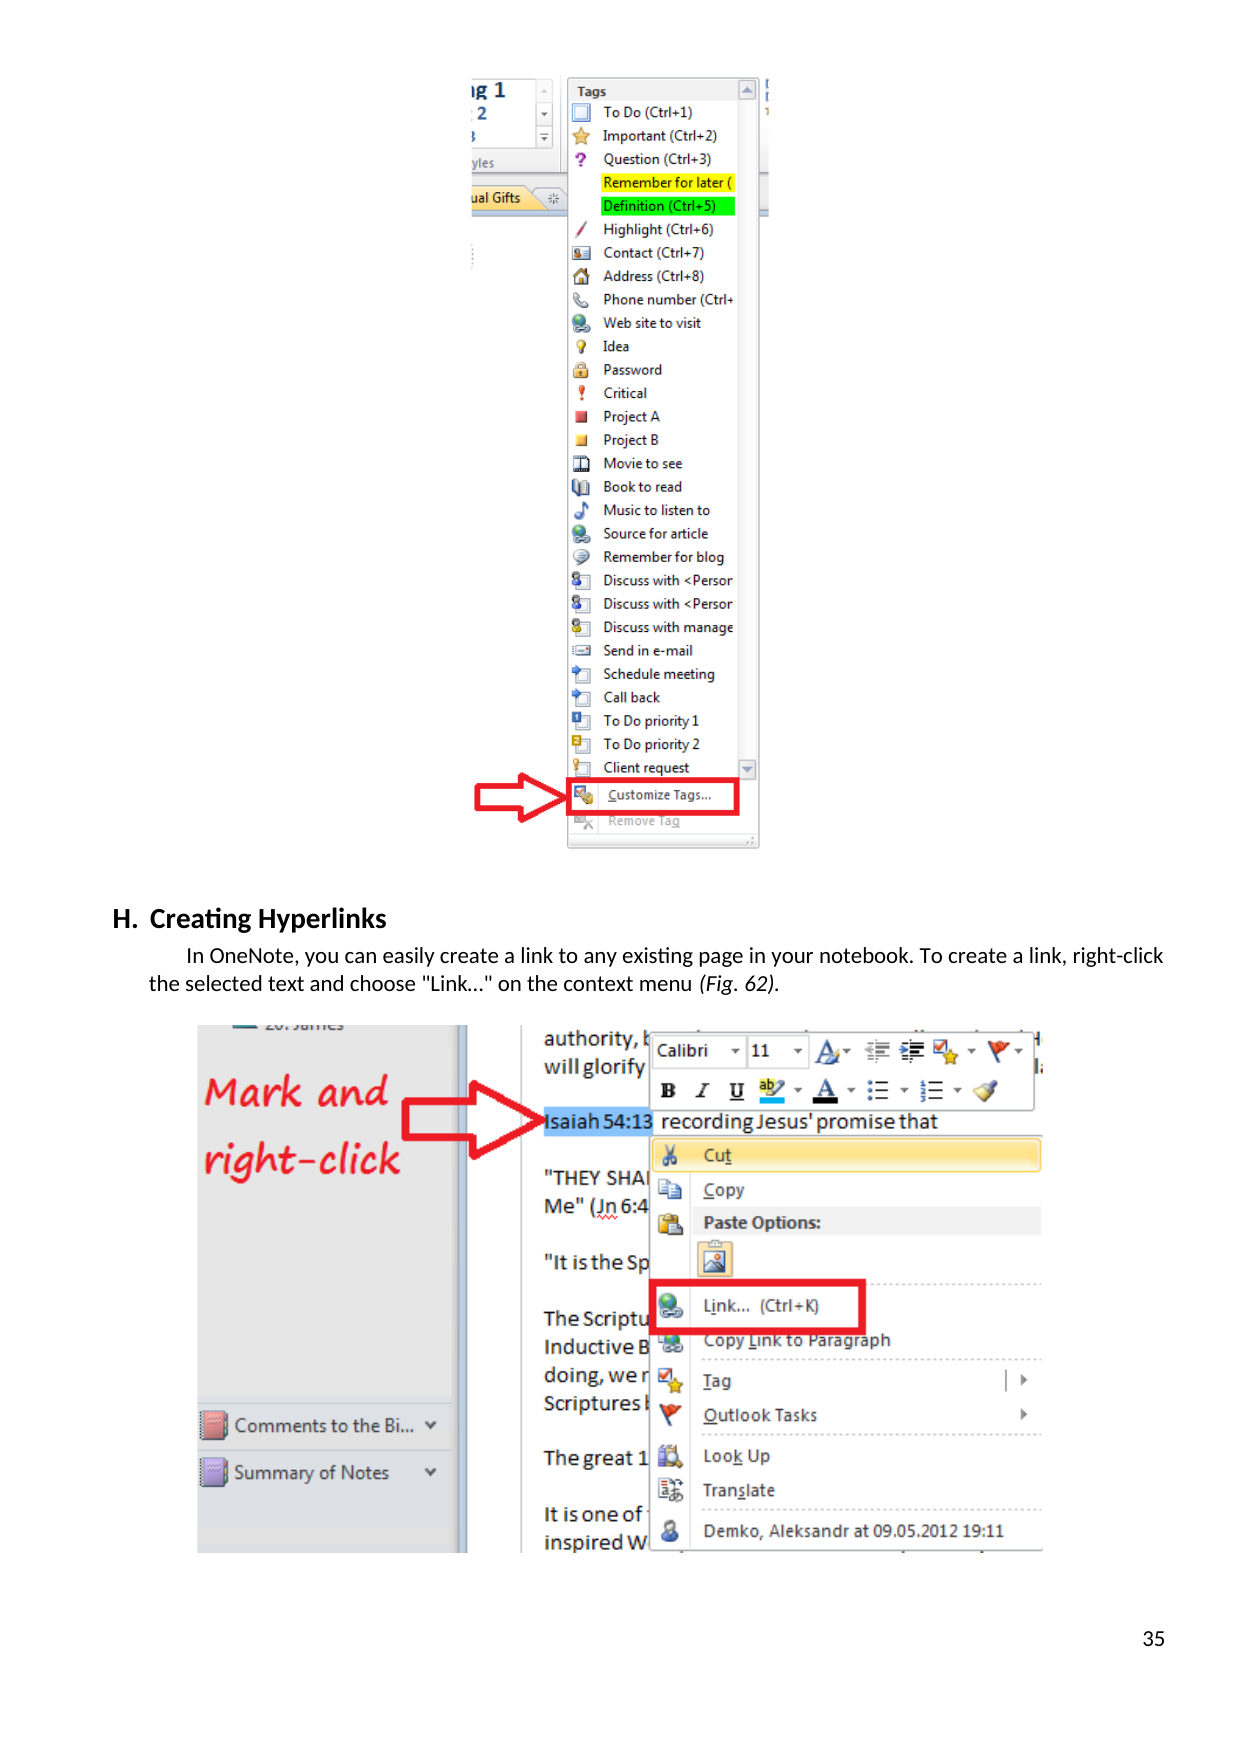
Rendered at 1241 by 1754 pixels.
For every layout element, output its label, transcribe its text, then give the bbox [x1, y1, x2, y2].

text In OneNote, you can easily create a link to any existing page in your notebook. To create a link, right-click the selected text and choose "Link…" on the context menu (Fig. 62). [149, 941, 1165, 997]
picture [471, 75, 769, 851]
subtitle Creating Hyperlinks [112, 900, 1165, 936]
picture [197, 1025, 1043, 1553]
